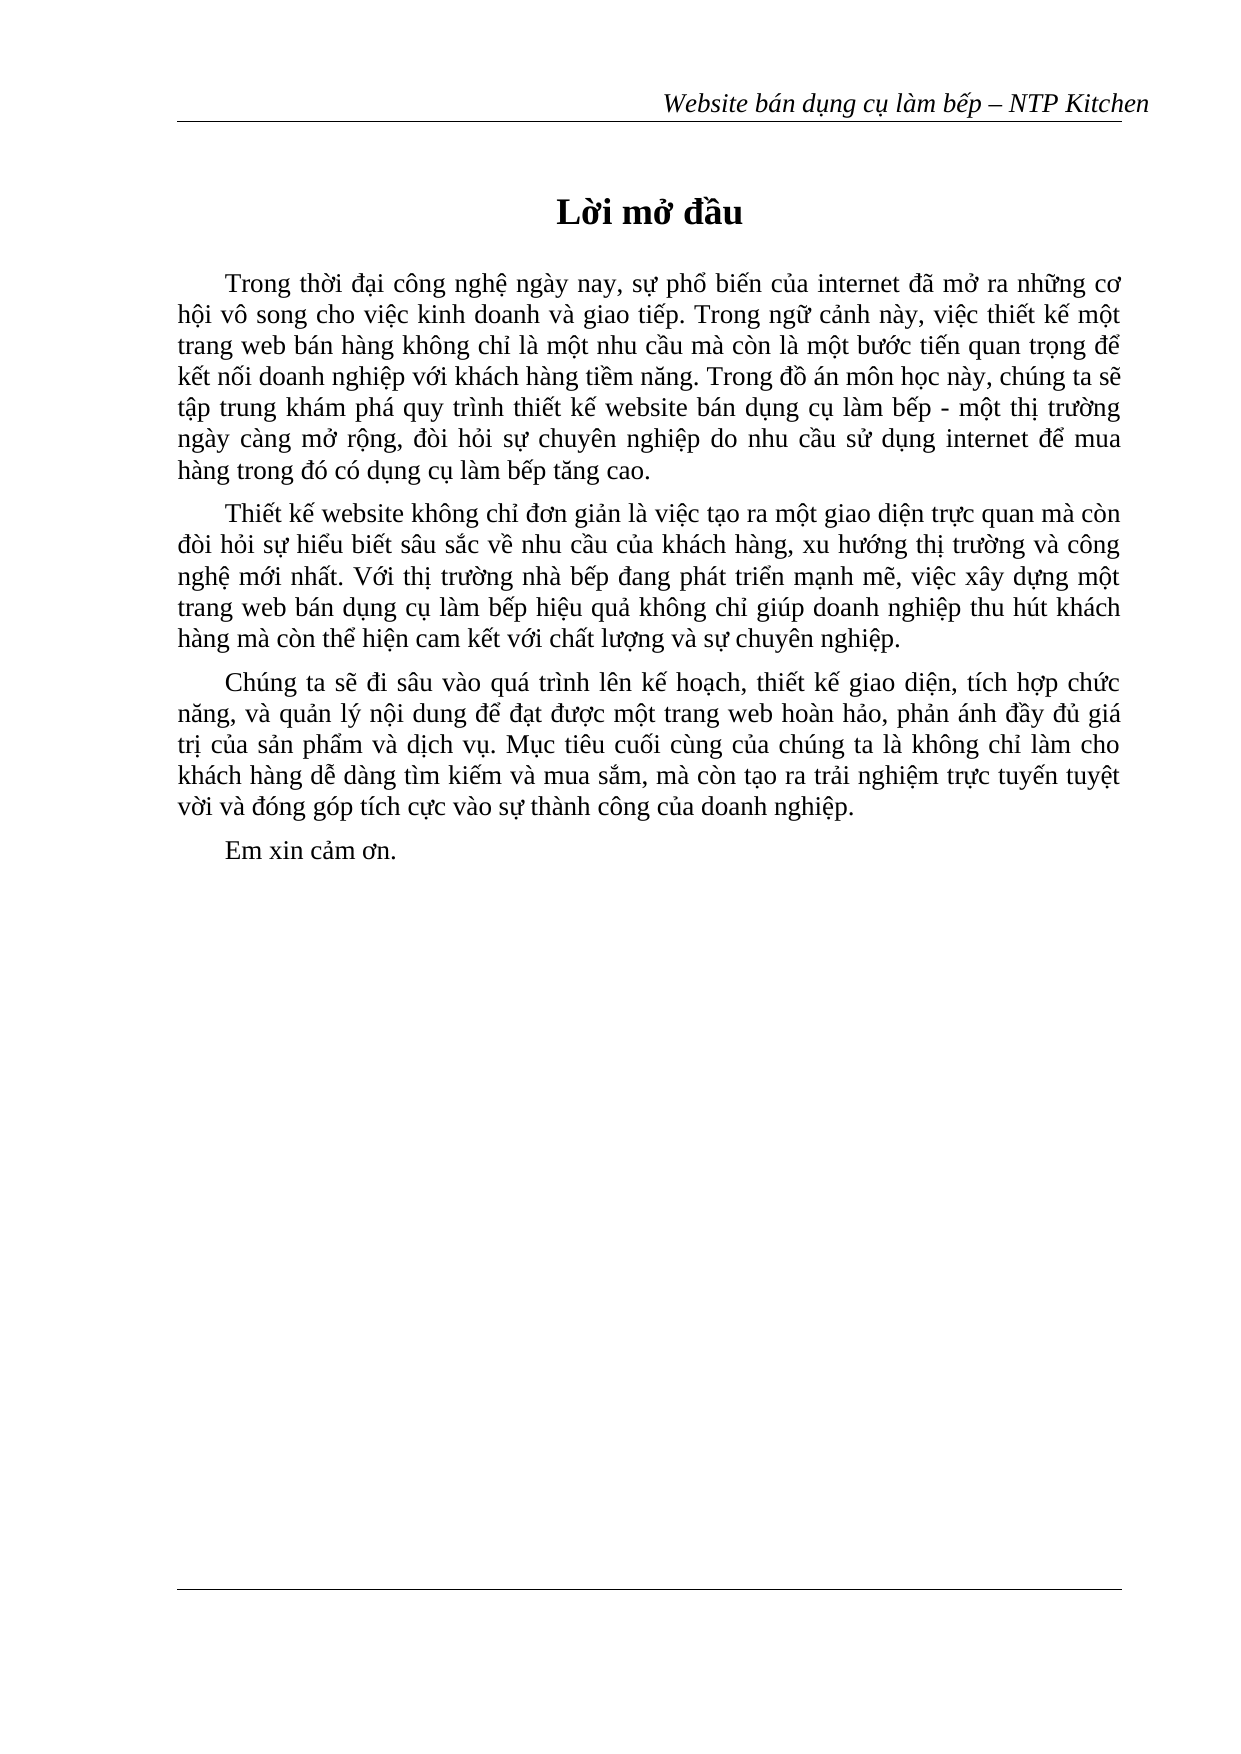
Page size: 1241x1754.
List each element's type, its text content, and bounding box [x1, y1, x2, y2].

text Trong thời đại công nghệ ngày nay, sự phổ biến của internet đã mở ra những cơ hội vô song cho việc kinh doanh và giao tiếp. Trong ngữ cảnh này, việc thiết kế một trang web bán hàng không chỉ là một nhu cầu mà còn là một bước tiến quan trọng để kết nối doanh nghiệp với khách hàng tiềm năng. Trong đồ án môn học này, chúng ta sẽ tập trung khám phá quy trình thiết kế website bán dụng cụ làm bếp - một thị trường ngày càng mở rộng, đòi hỏi sự chuyên nghiệp do nhu cầu sử dụng internet để mua hàng trong đó có dụng cụ làm bếp tăng cao. [177, 267, 1122, 485]
text Em xin cảm ơn. [177, 834, 1122, 865]
text Thiết kế website không chỉ đơn giản là việc tạo ra một giao diện trực quan mà còn đòi hỏi sự hiểu biết sâu sắc về nhu cầu của khách hàng, xu hướng thị trường và công nghệ mới nhất. Với thị trường nhà bếp đang phát triển mạnh mẽ, việc xây dựng một trang web bán dụng cụ làm bếp hiệu quả không chỉ giúp doanh nghiệp thu hút khách hàng mà còn thể hiện cam kết với chất lượng và sự chuyên nghiệp. [177, 497, 1122, 653]
subtitle Lời mở đầu [177, 190, 1122, 233]
text Chúng ta sẽ đi sâu vào quá trình lên kế hoạch, thiết kế giao diện, tích hợp chức năng, và quản lý nội dung để đạt được một trang web hoàn hảo, phản ánh đầy đủ giá trị của sản phẩm và dịch vụ. Mục tiêu cuối cùng của chúng ta là không chỉ làm cho khách hàng dễ dàng tìm kiếm và mua sắm, mà còn tạo ra trải nghiệm trực tuyến tuyệt vời và đóng góp tích cực vào sự thành công của doanh nghiệp. [177, 666, 1122, 821]
